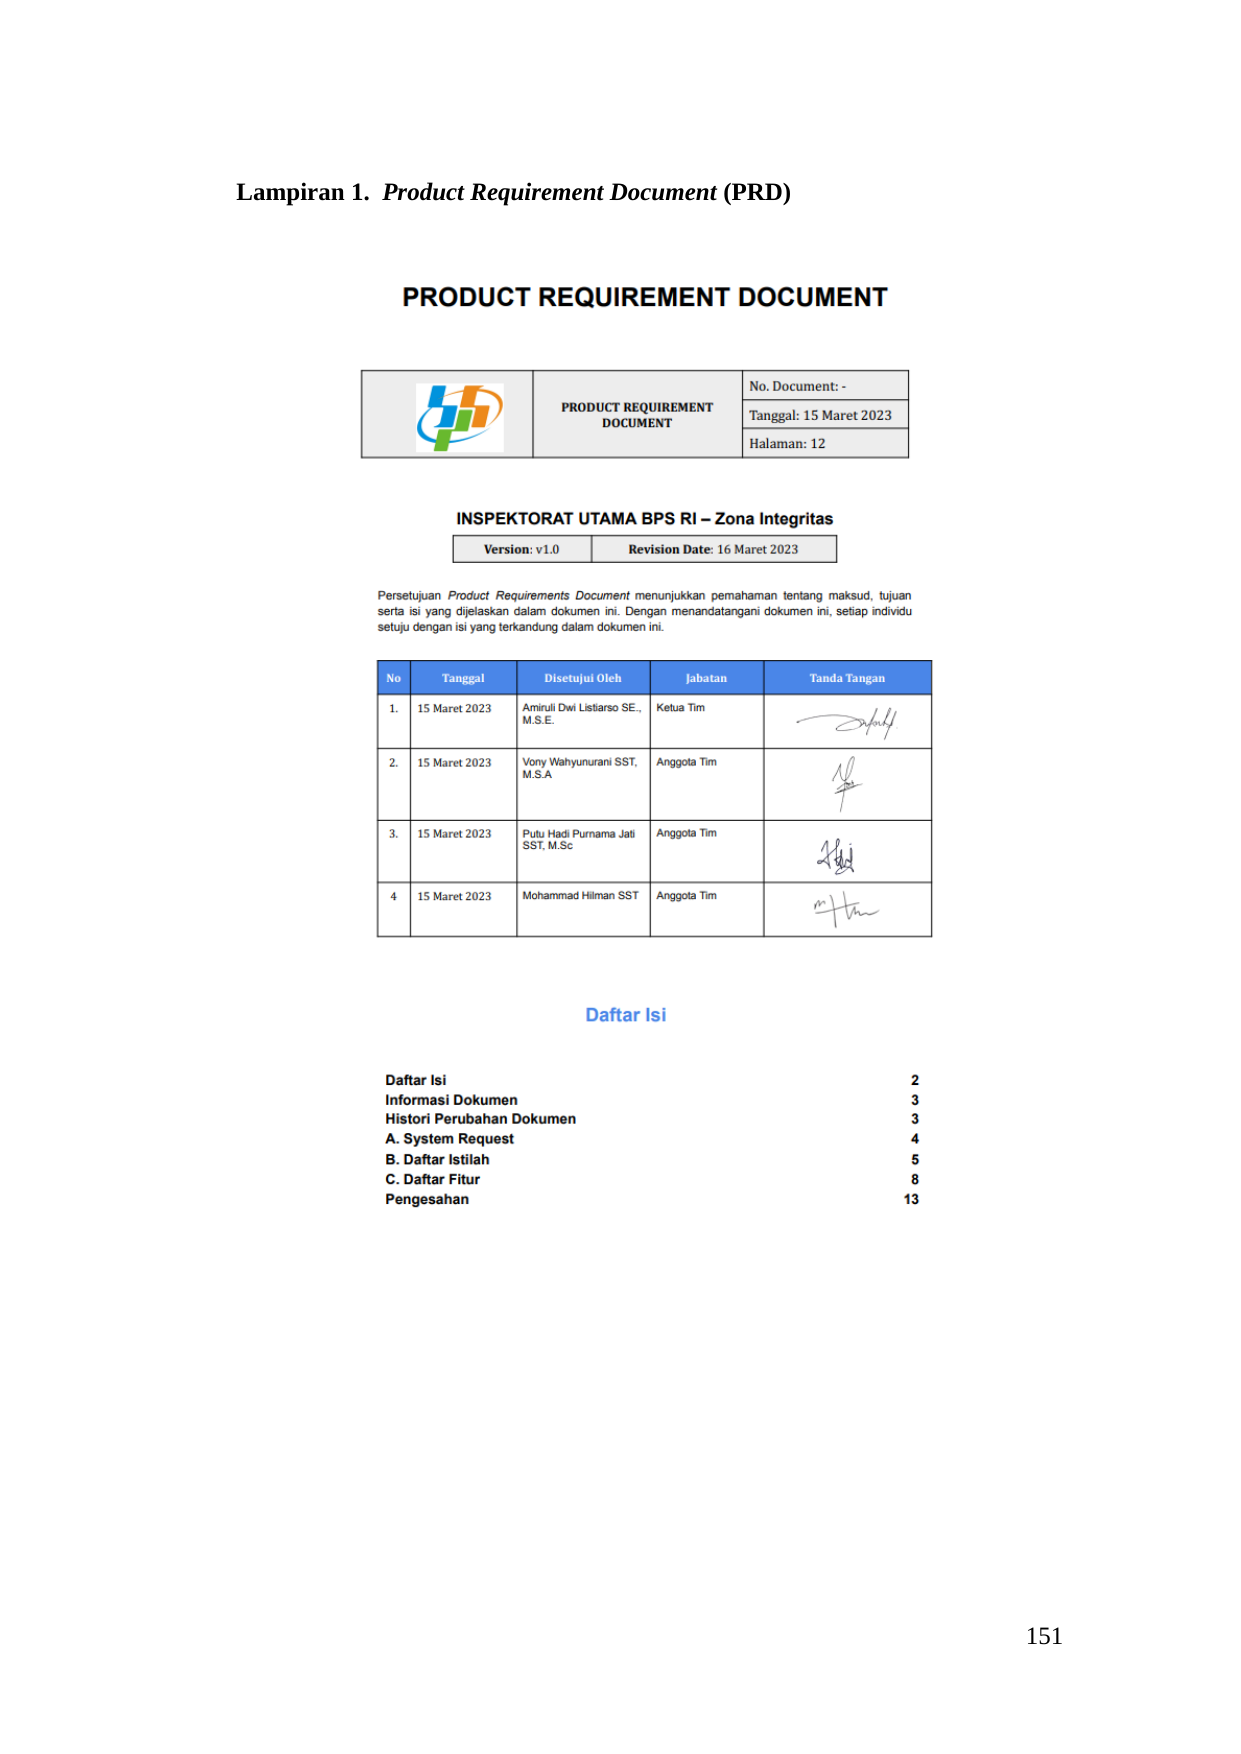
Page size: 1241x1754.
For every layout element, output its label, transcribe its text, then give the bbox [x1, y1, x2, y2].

picture [343, 256, 956, 1274]
text Lampiran 1. Product Requirement Document (PRD) [236, 177, 1063, 206]
